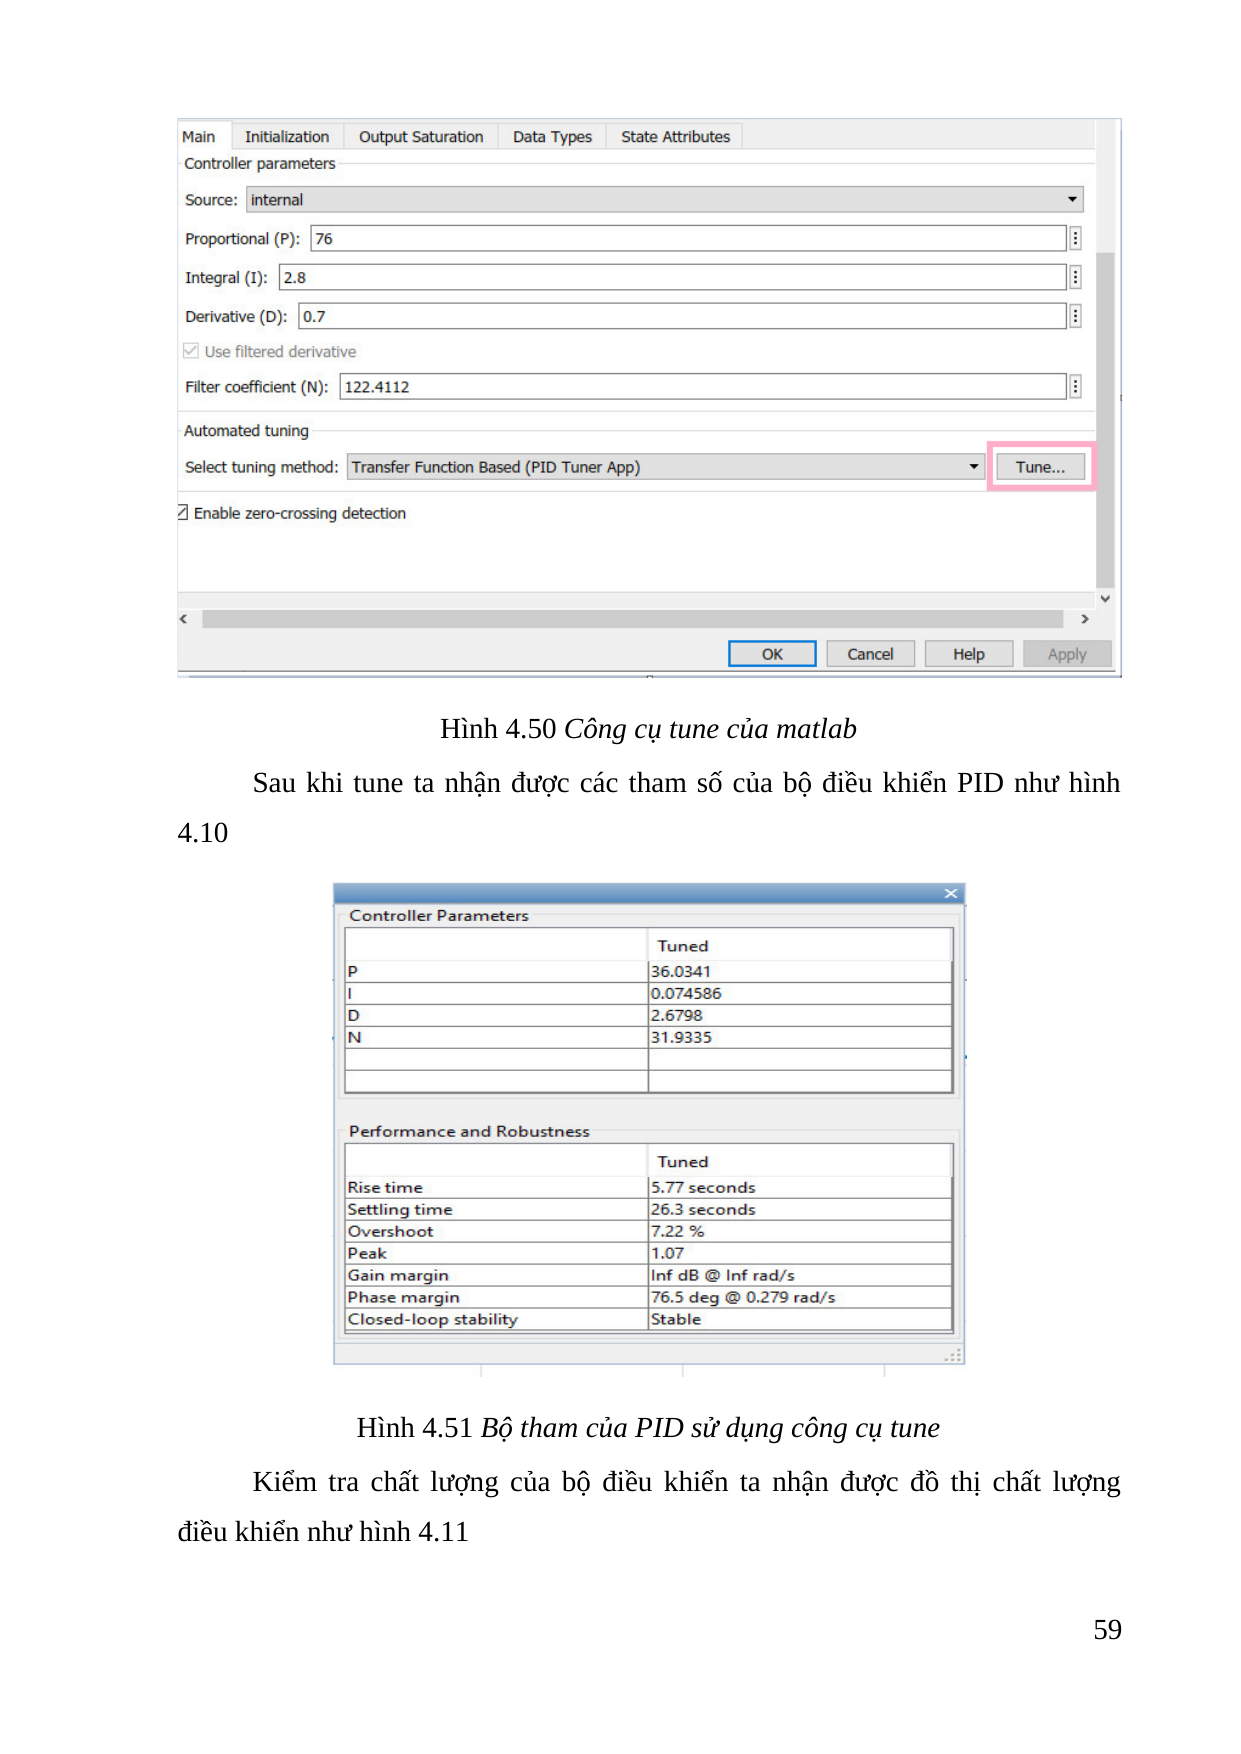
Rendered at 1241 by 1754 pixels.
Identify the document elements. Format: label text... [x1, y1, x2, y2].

picture [177, 118, 1123, 678]
text Kiểm tra chất lượng của bộ điều khiển ta nhận được đồ thị chất lượng điều khiển như hình 4.11 [177, 1464, 1122, 1548]
text Sau khi tune ta nhận được các tham số của bộ điều khiển PID như hình 4.10 [177, 765, 1122, 849]
picture [332, 882, 967, 1377]
